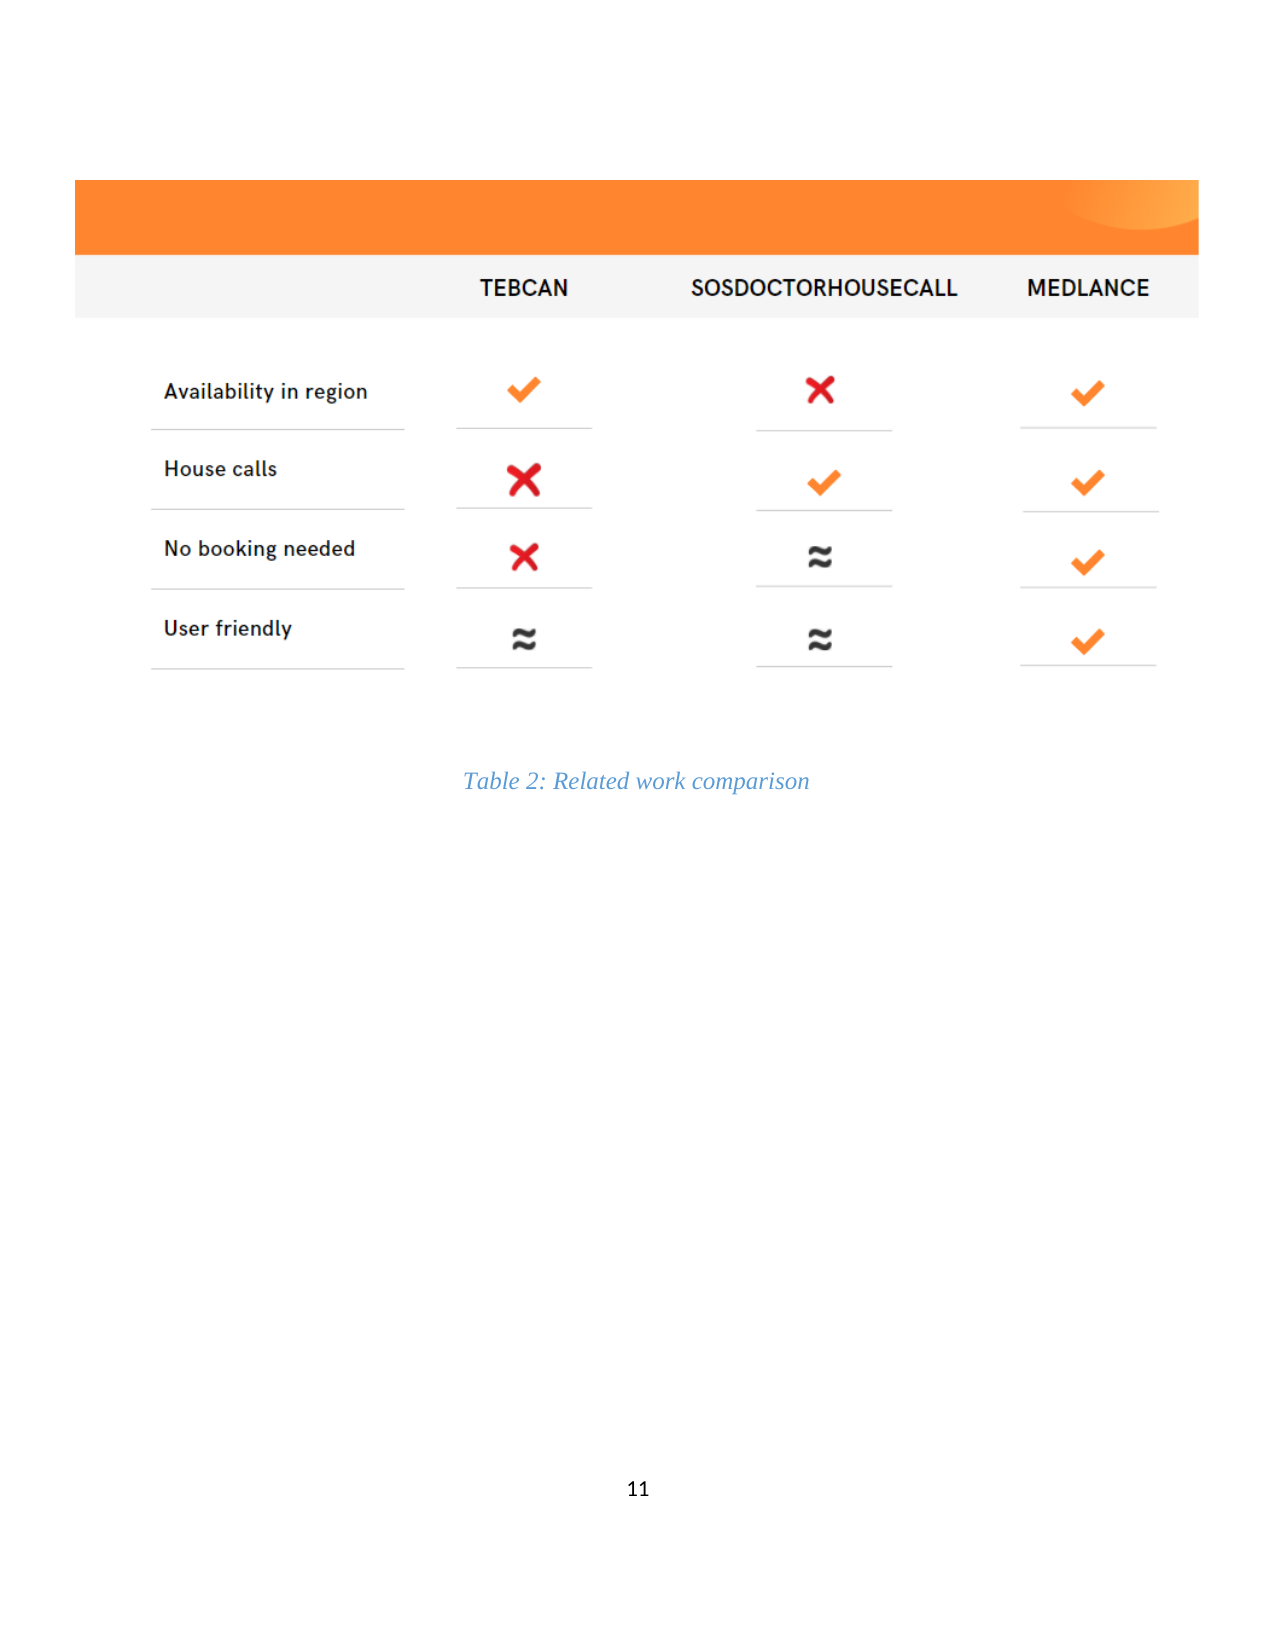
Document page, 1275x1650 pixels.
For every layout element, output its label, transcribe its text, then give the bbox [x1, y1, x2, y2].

picture [75, 180, 1199, 747]
text Table 2: Related work comparison [75, 766, 1200, 794]
